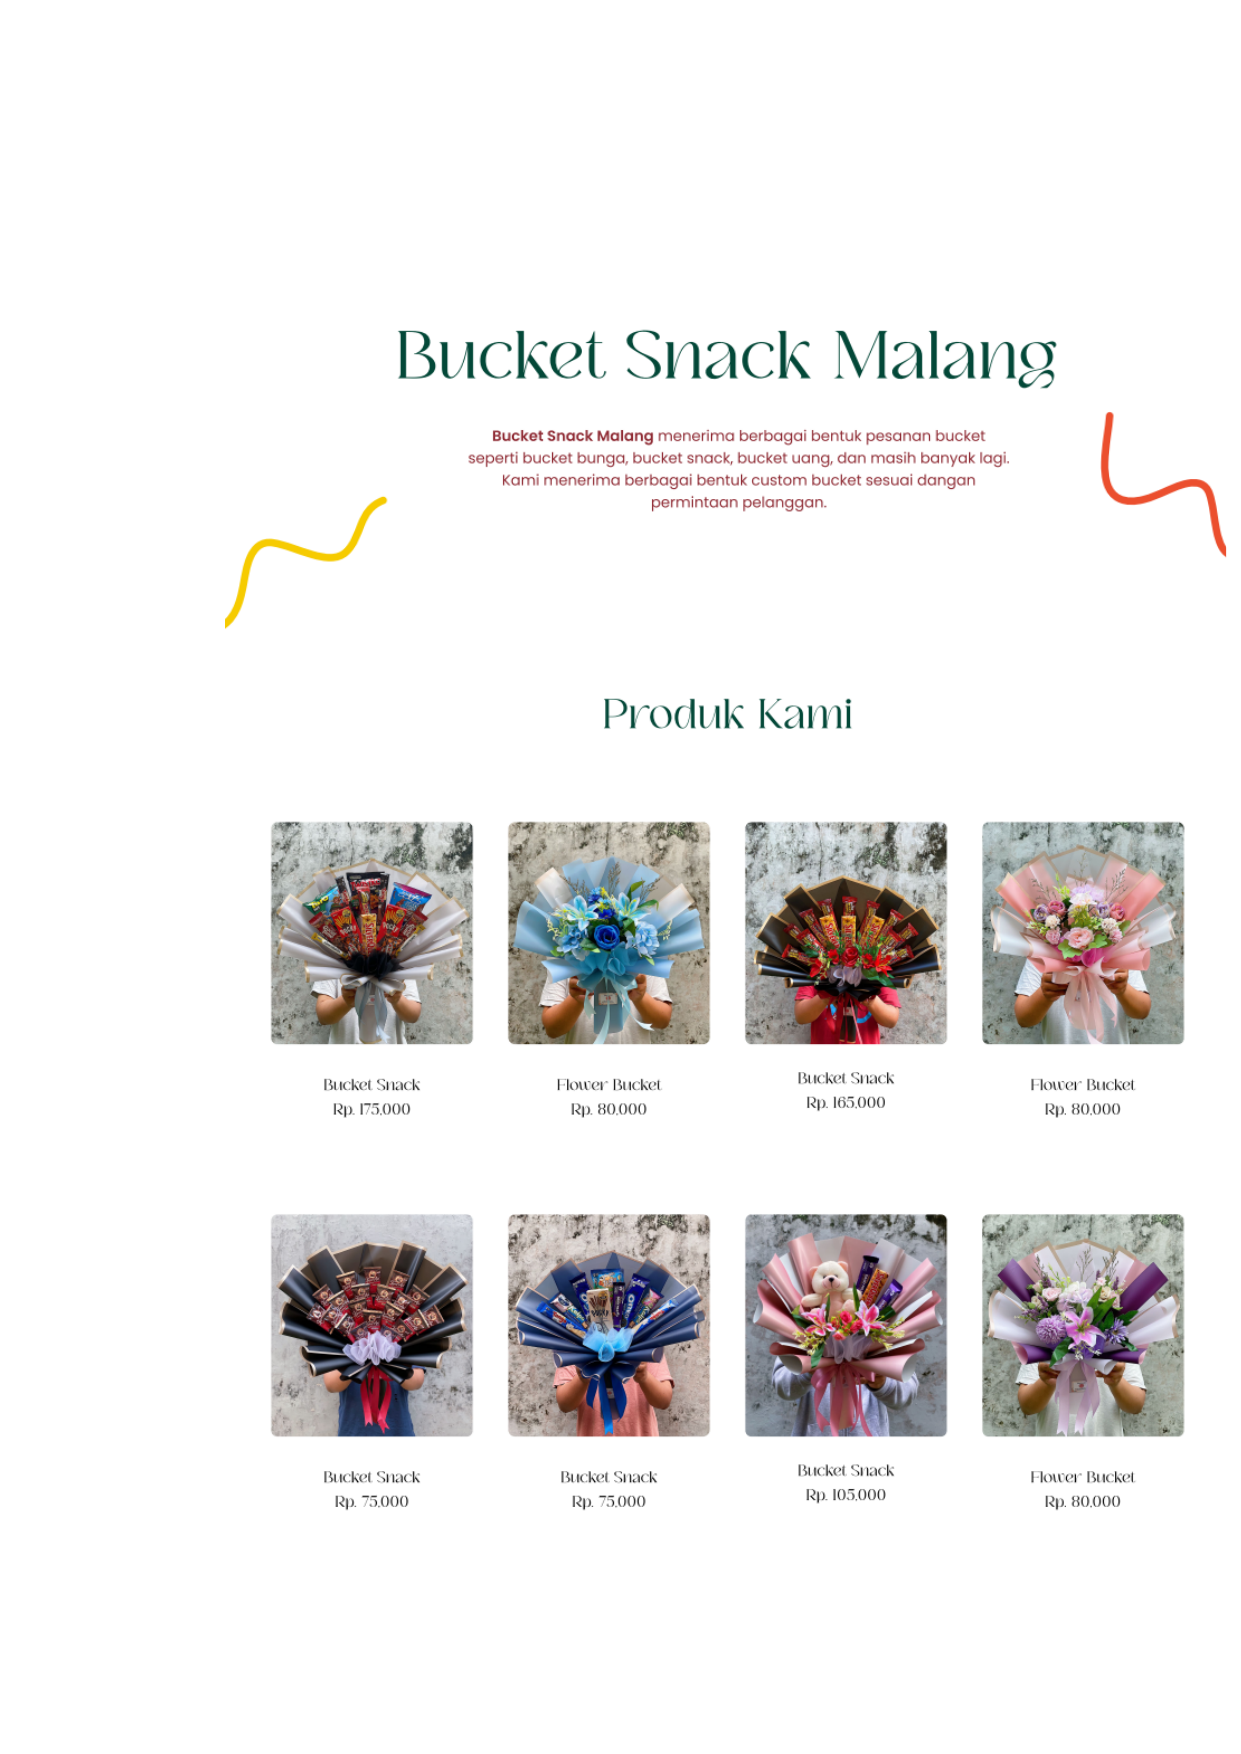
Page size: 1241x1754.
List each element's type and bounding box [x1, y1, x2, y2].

picture [225, 147, 1227, 1517]
